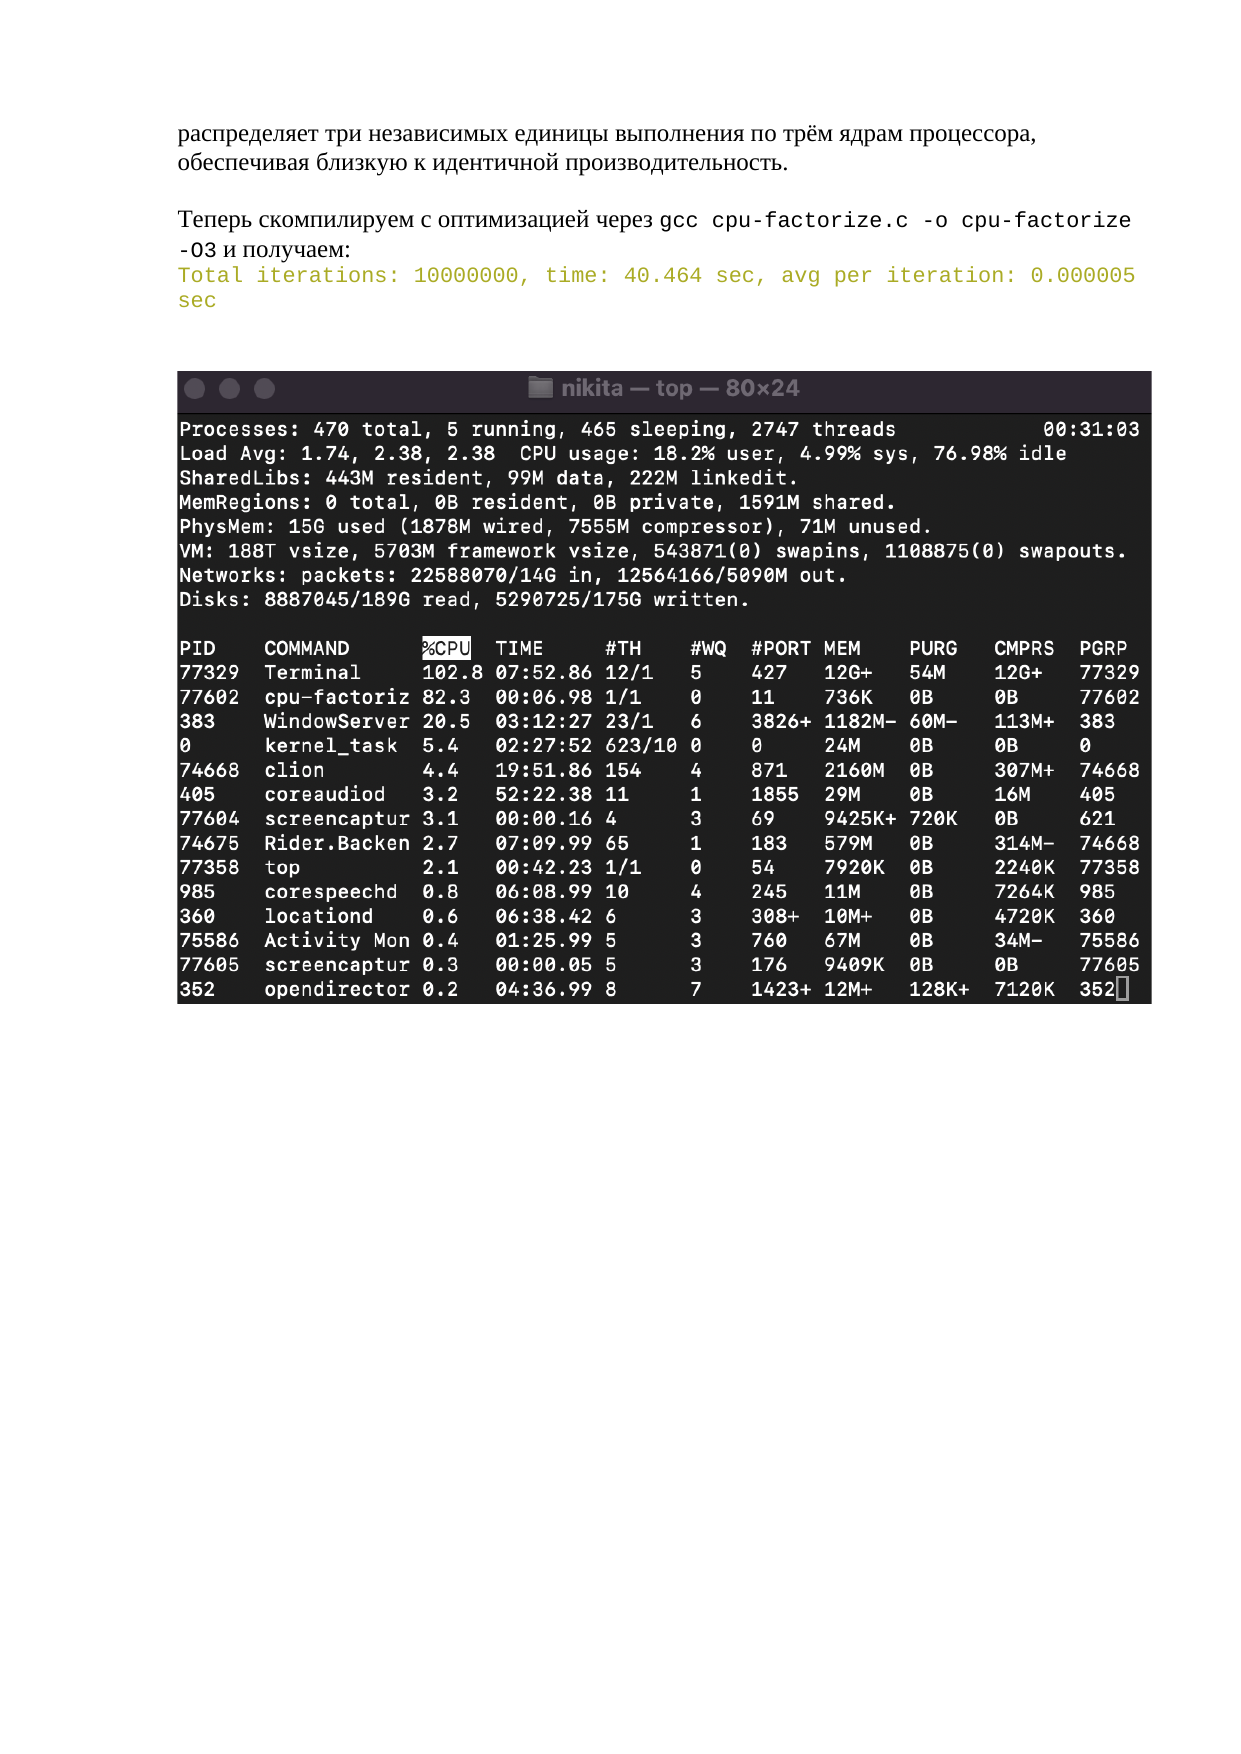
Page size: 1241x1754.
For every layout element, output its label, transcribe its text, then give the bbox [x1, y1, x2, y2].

text Теперь скомпилируем с оптимизацией через gcc cpu-factorize.c -o cpu-factorize -O3 и получаем: [177, 204, 1152, 264]
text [177, 118, 1152, 176]
picture [177, 371, 1152, 1004]
text Total iterations: 10000000, time: 40.464 sec, avg per iteration: 0.000005 sec [177, 264, 1152, 314]
